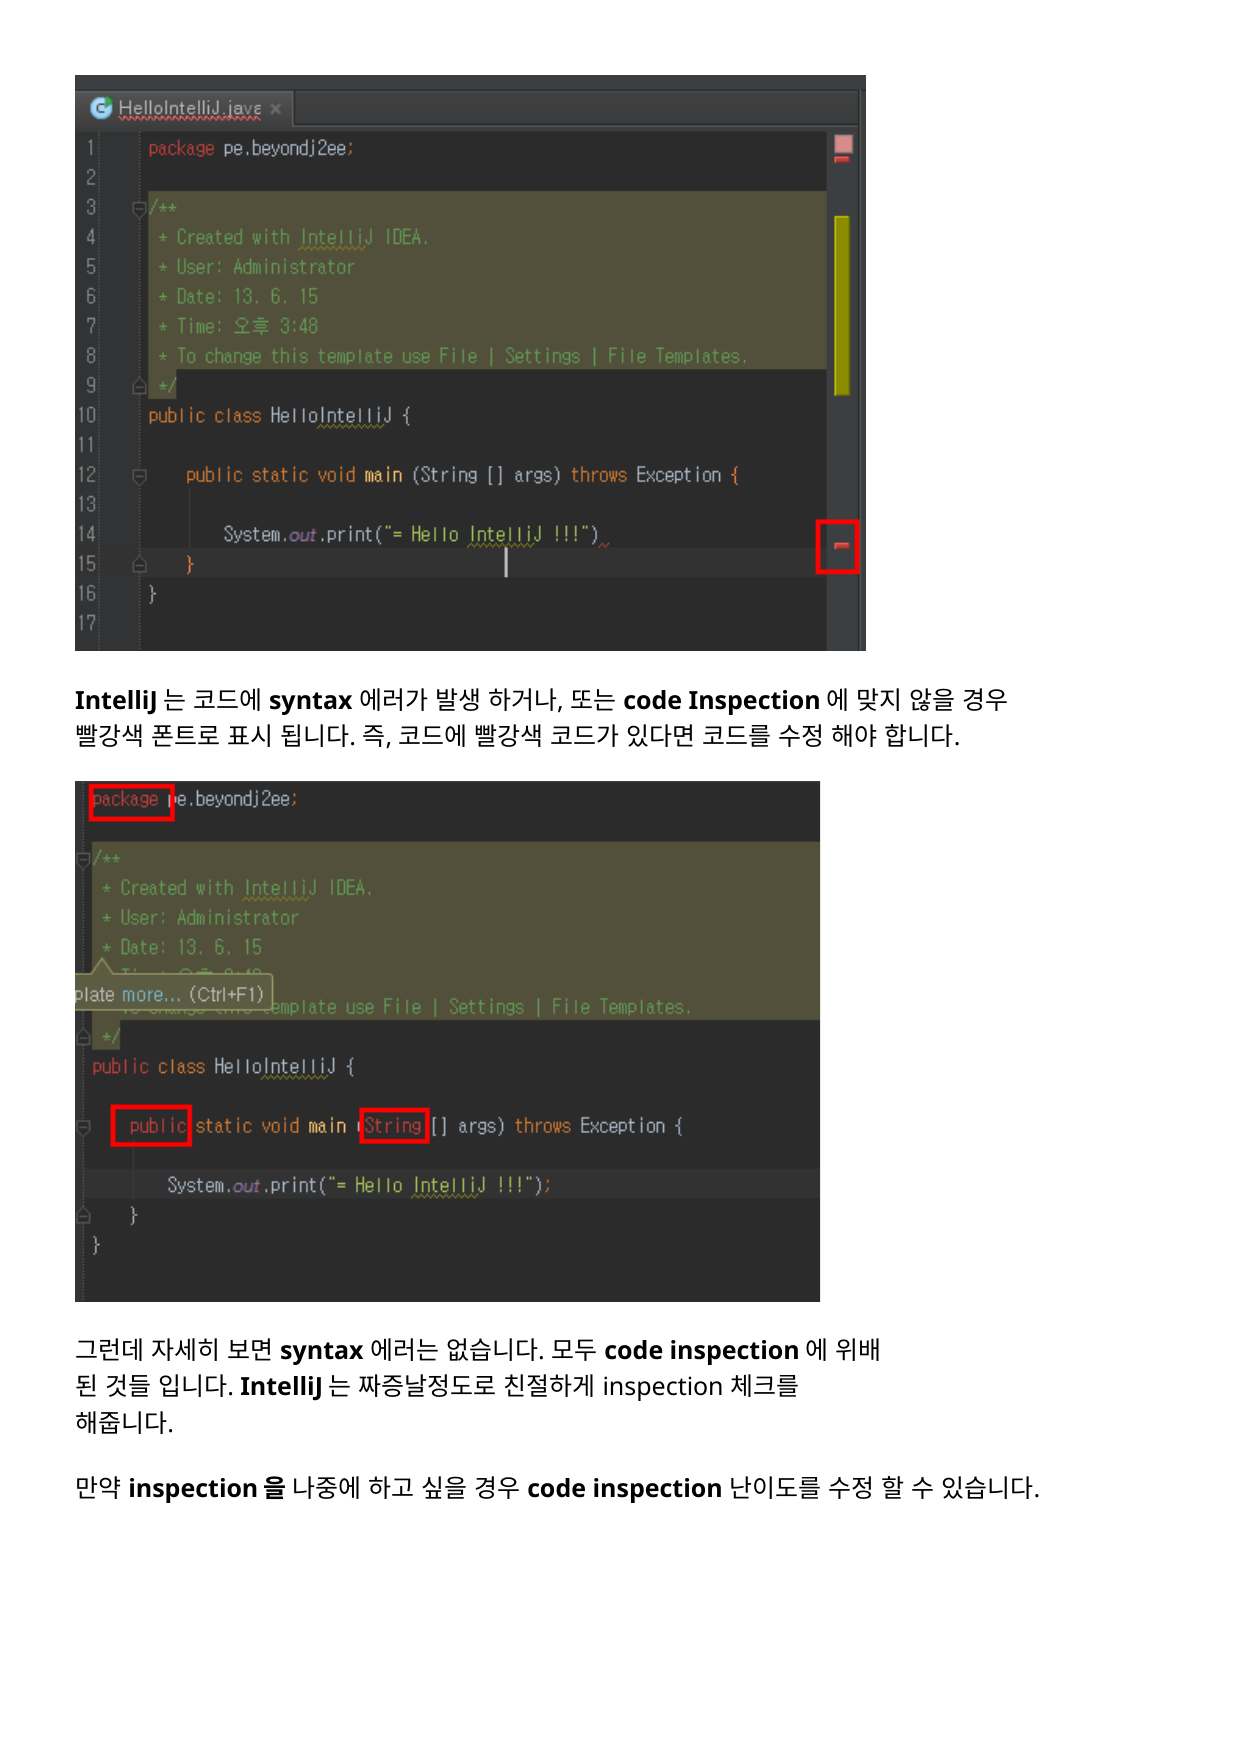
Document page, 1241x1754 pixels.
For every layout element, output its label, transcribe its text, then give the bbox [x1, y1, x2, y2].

picture [75, 75, 866, 651]
picture [75, 781, 821, 1302]
text 만약 inspection을 나중에 하고 싶을 경우 code inspection 난이도를 수정 할 수 있습니다. [75, 1468, 1165, 1505]
text IntelliJ는 코드에 syntax 에러가 발생 하거나, 또는 code Inspection에 맞지 않을 경우 빨강색 폰트로 표시 됩니다. 즉, 코드에 빨강색 코드가 있다면 코드를 수정 해야 합니다. [75, 680, 1165, 753]
text 그런데 자세히 보면 syntax 에러는 없습니다. 모두 code inspection에 위배 된 것들 입니다. IntelliJ는 짜증날정도로 친절하게 inspection 체크를 해줍니다. [75, 1331, 1165, 1439]
